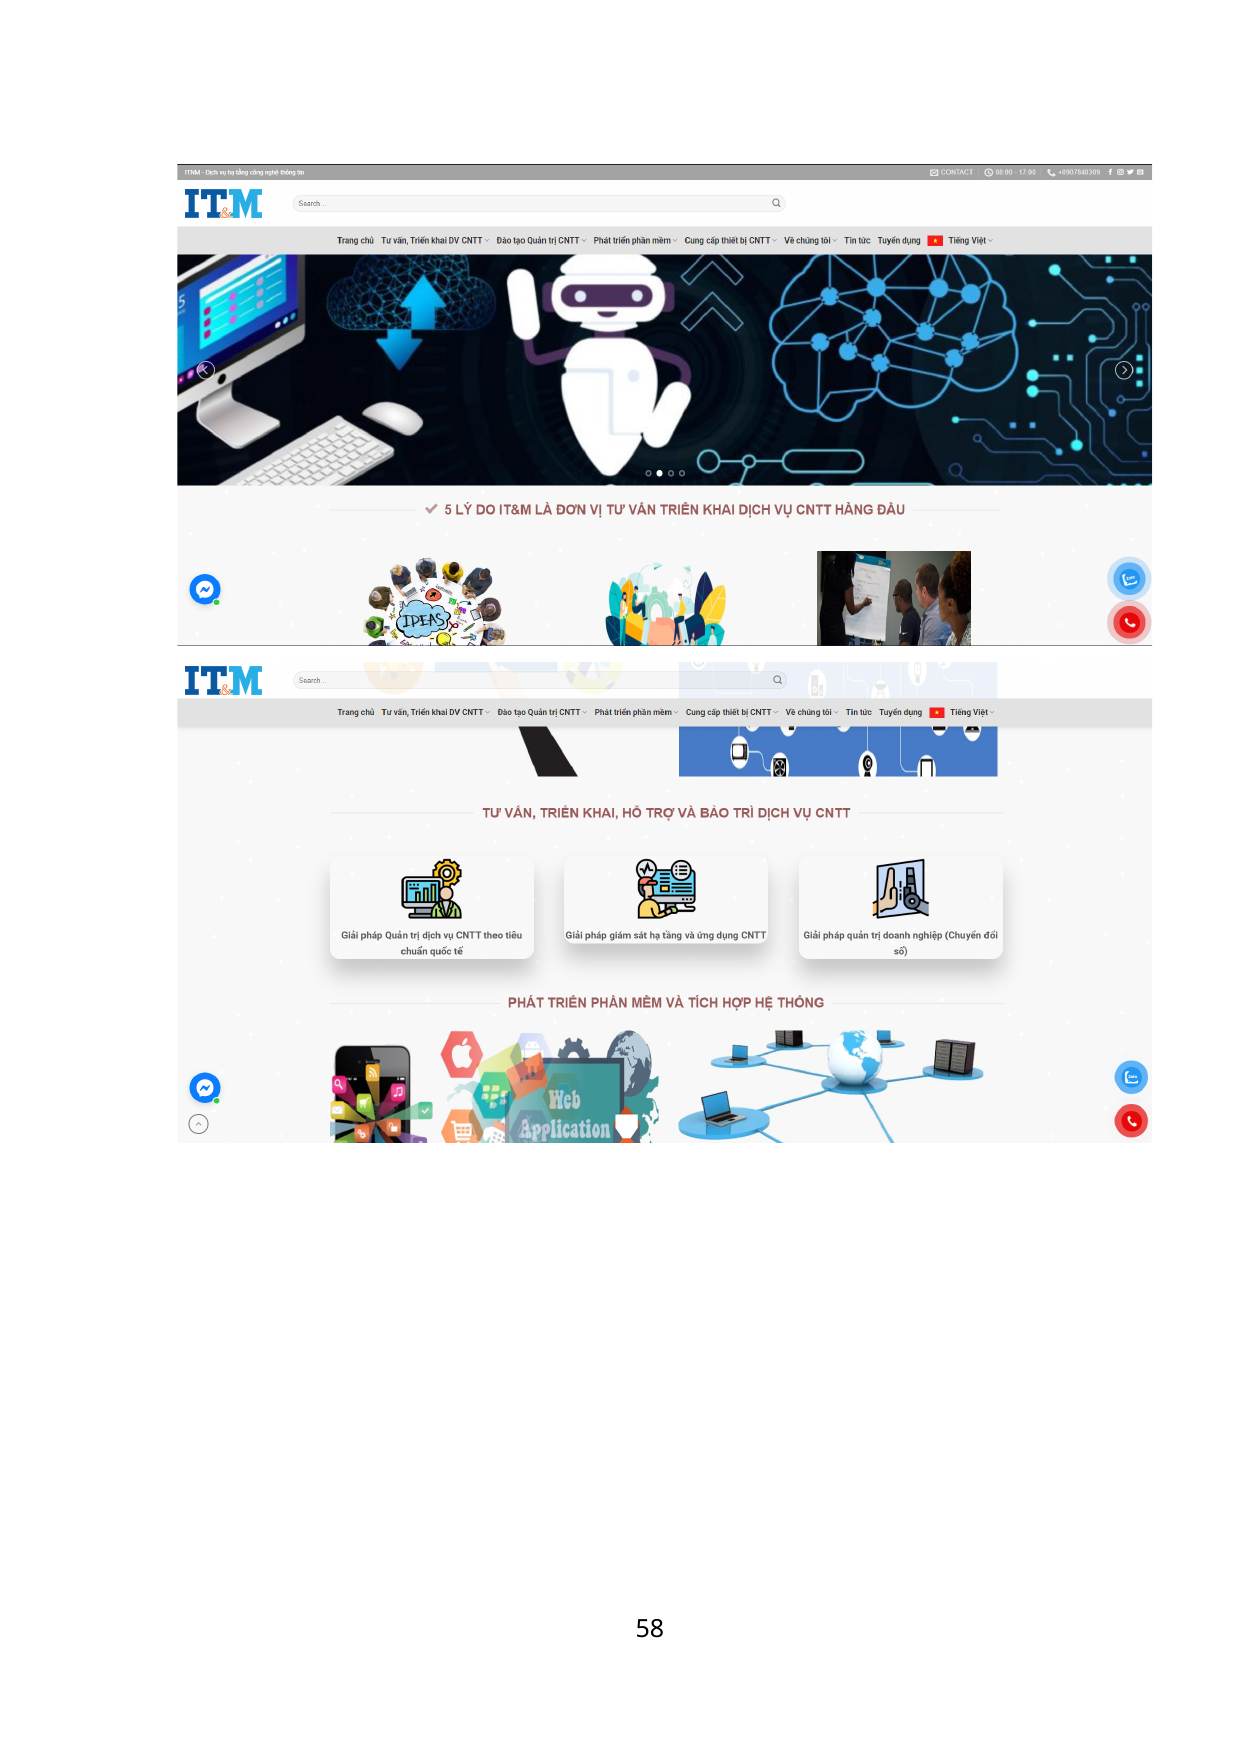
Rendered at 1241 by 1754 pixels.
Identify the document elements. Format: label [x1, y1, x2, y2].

picture [177, 164, 1153, 646]
picture [177, 662, 1153, 1143]
